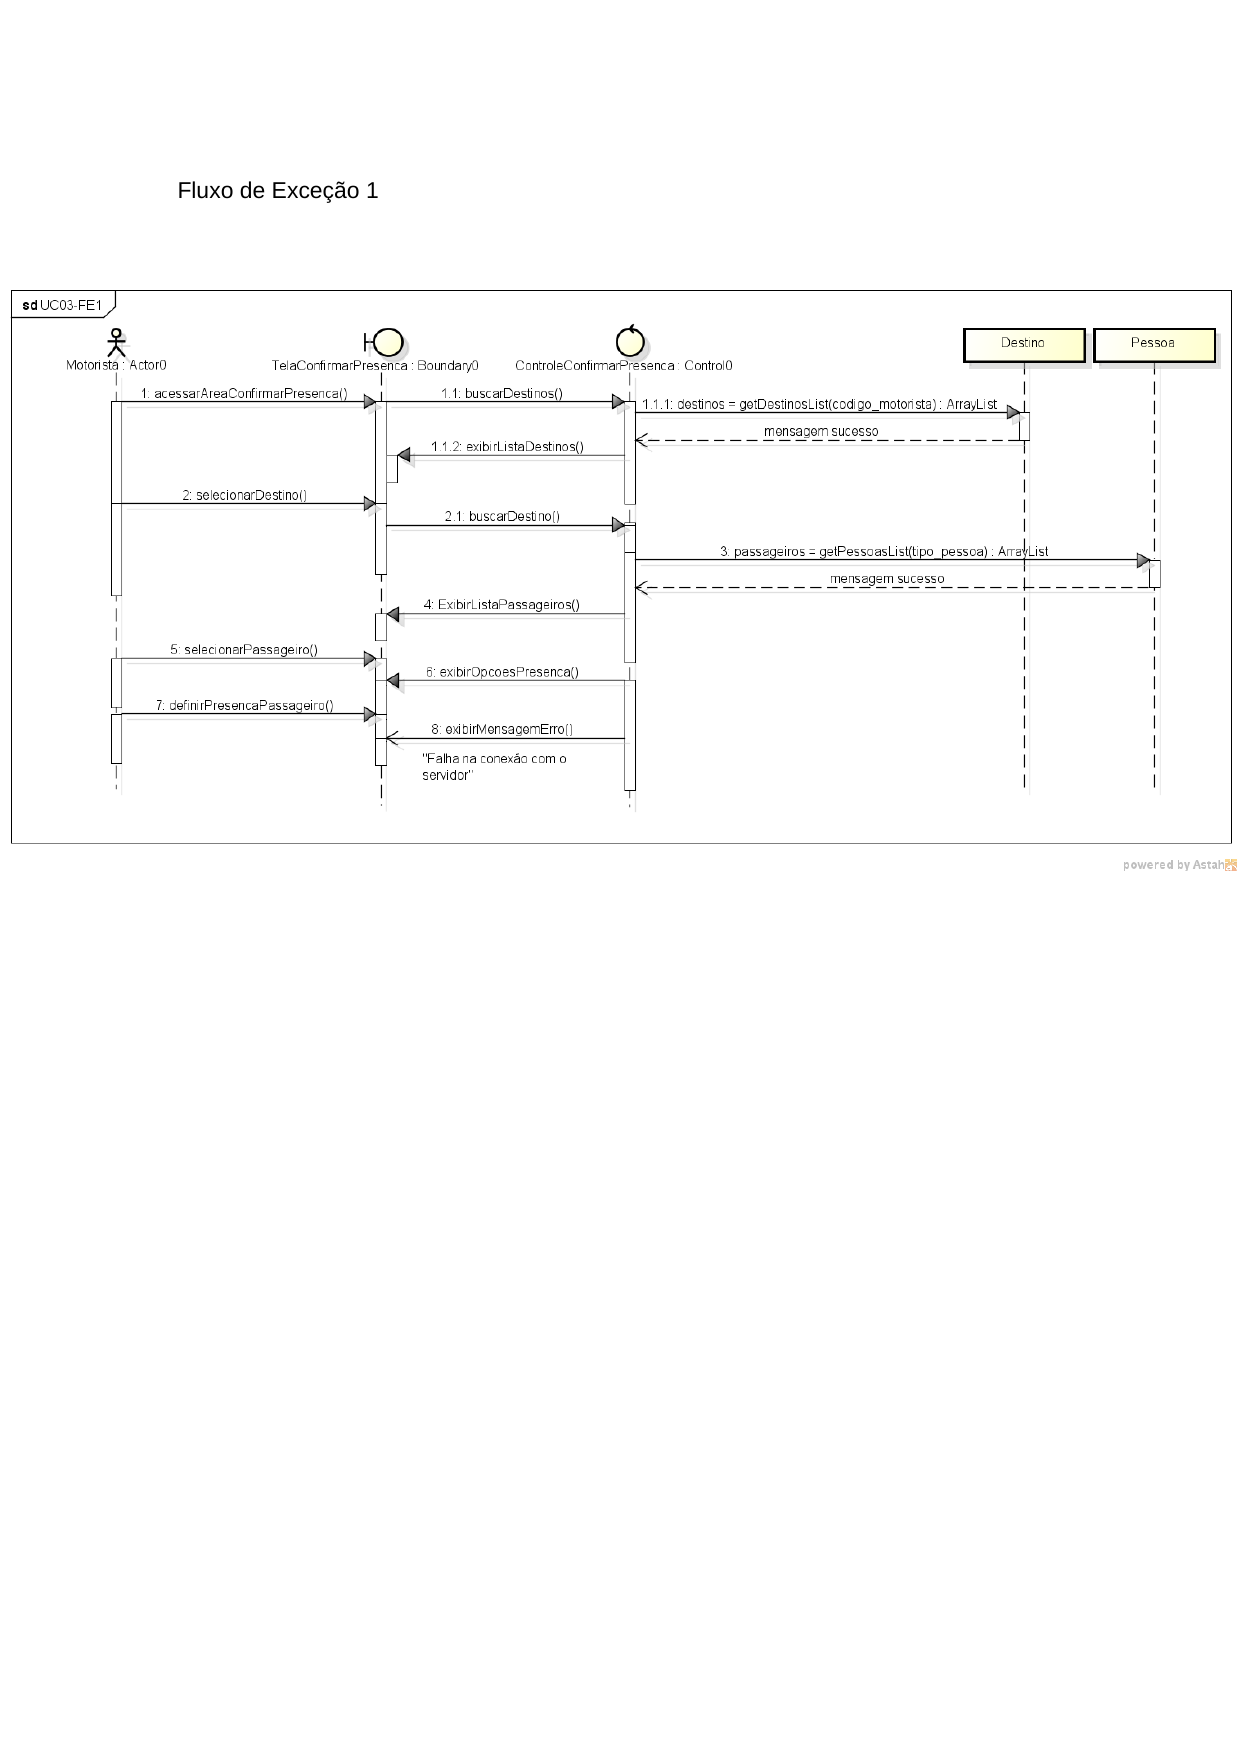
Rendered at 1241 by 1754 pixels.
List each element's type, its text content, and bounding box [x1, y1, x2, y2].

picture [0, 279, 1241, 875]
text Fluxo de Exceção 1 [177, 177, 1122, 203]
